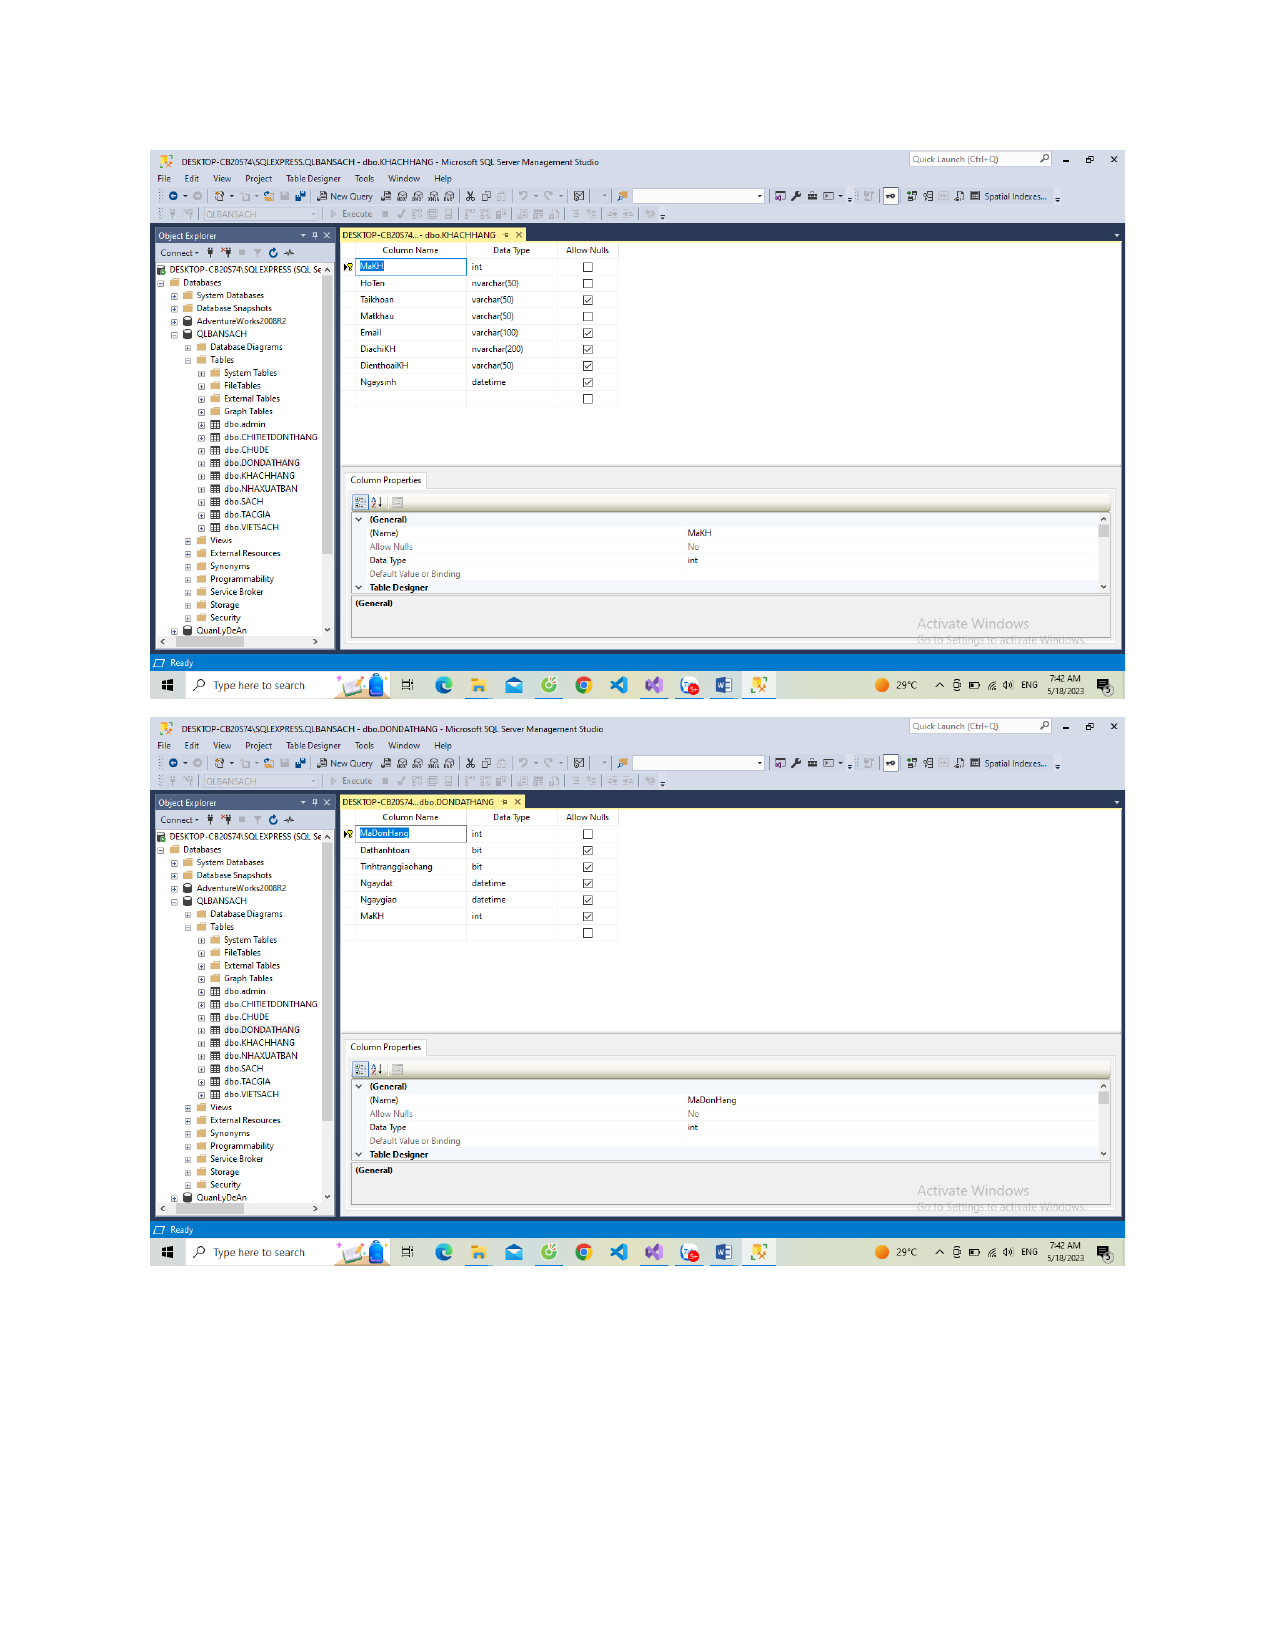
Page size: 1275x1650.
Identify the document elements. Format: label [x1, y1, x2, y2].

picture [150, 150, 1125, 699]
picture [150, 717, 1125, 1266]
